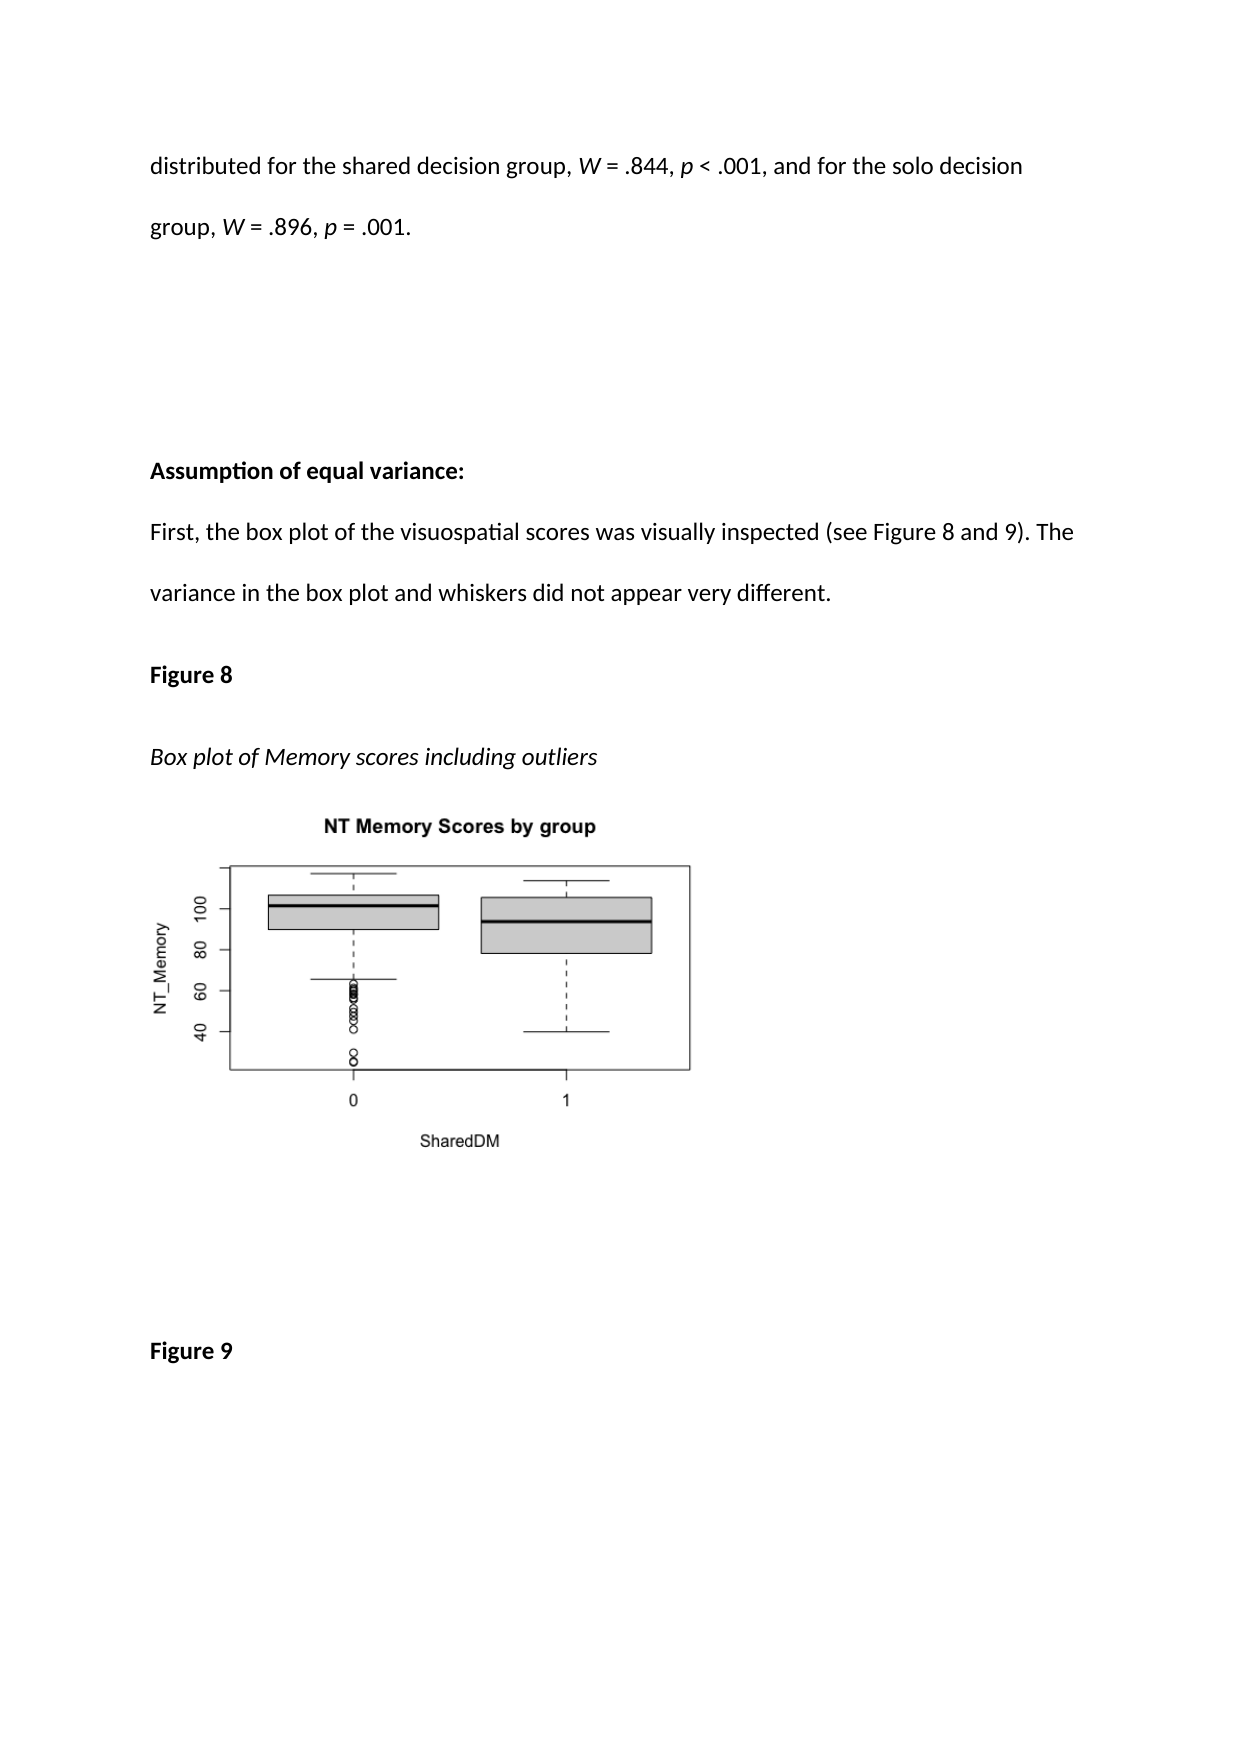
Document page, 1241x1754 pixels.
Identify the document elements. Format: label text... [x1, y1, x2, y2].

text Figure 9 [150, 1335, 1090, 1365]
text Figure 8 [150, 659, 1090, 690]
picture [148, 785, 732, 1172]
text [150, 150, 1090, 242]
text Assumption of equal variance: [150, 455, 1090, 486]
text Box plot of Memory scores including outliers [150, 741, 1090, 772]
text First, the box plot of the visuospatial scores was visually inspected (see Figure 8 and 9). The variance in the box plot and whiskers did not appear very different. [150, 516, 1090, 608]
